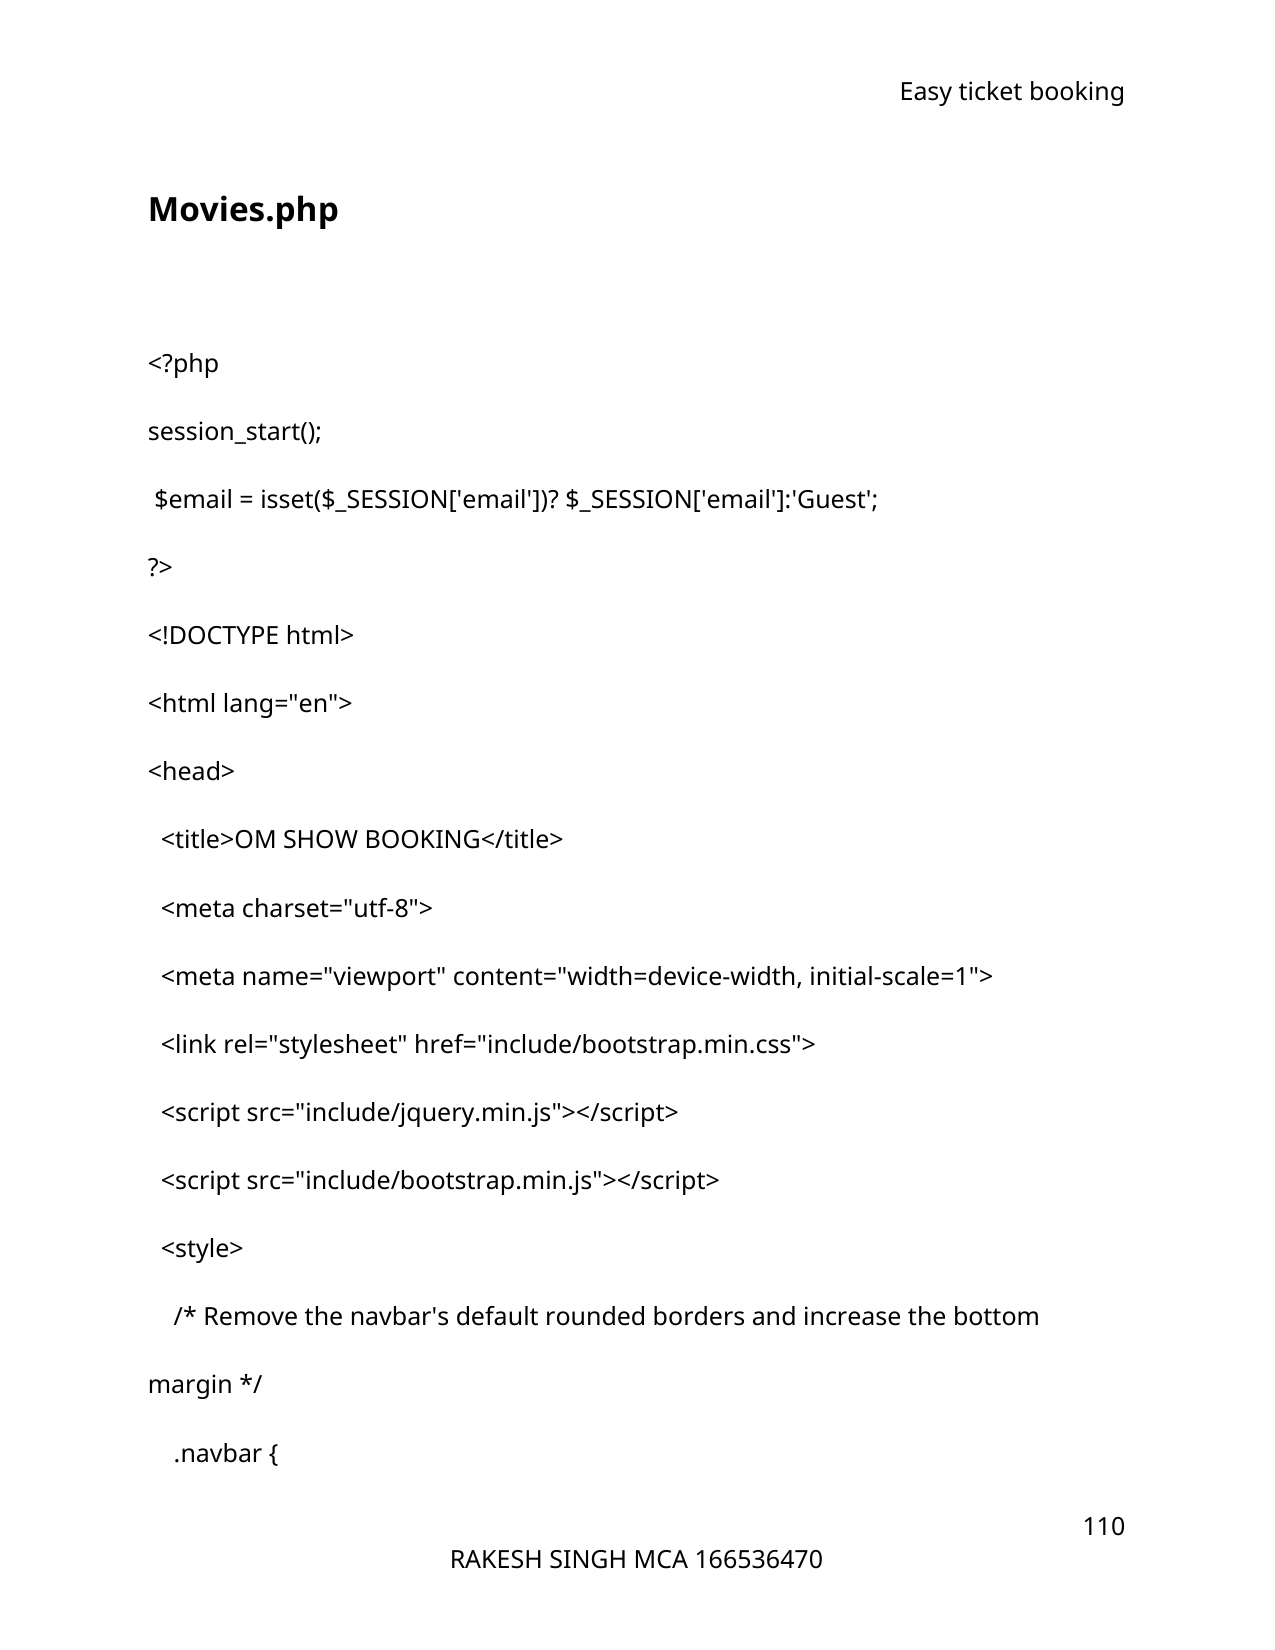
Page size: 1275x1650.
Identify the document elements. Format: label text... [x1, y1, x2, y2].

text <link rel="stylesheet" href="include/bootstrap.min.css"> [148, 1026, 1125, 1061]
text ?> [148, 549, 1125, 584]
text <html lang="en"> [148, 686, 1125, 720]
text /* Remove the navbar's default rounded borders and increase the bottom margin */ [148, 1299, 1125, 1401]
text <?php [148, 345, 1125, 379]
text .navbar { [148, 1435, 1125, 1469]
text <style> [148, 1231, 1125, 1265]
text <head> [148, 754, 1125, 788]
text <script src="include/bootstrap.min.js"></script> [148, 1163, 1125, 1197]
text <script src="include/jquery.min.js"></script> [148, 1094, 1125, 1129]
text <!DOCTYPE html> [148, 618, 1125, 652]
text <meta charset="utf-8"> [148, 890, 1125, 924]
text <meta name="viewport" content="width=device-width, initial-scale=1"> [148, 958, 1125, 992]
text <title>OM SHOW BOOKING</title> [148, 822, 1125, 856]
text session_start(); [148, 413, 1125, 447]
text $email = isset($_SESSION['email'])? $_SESSION['email']:'Guest'; [148, 481, 1125, 516]
text Movies.php [148, 186, 1125, 232]
